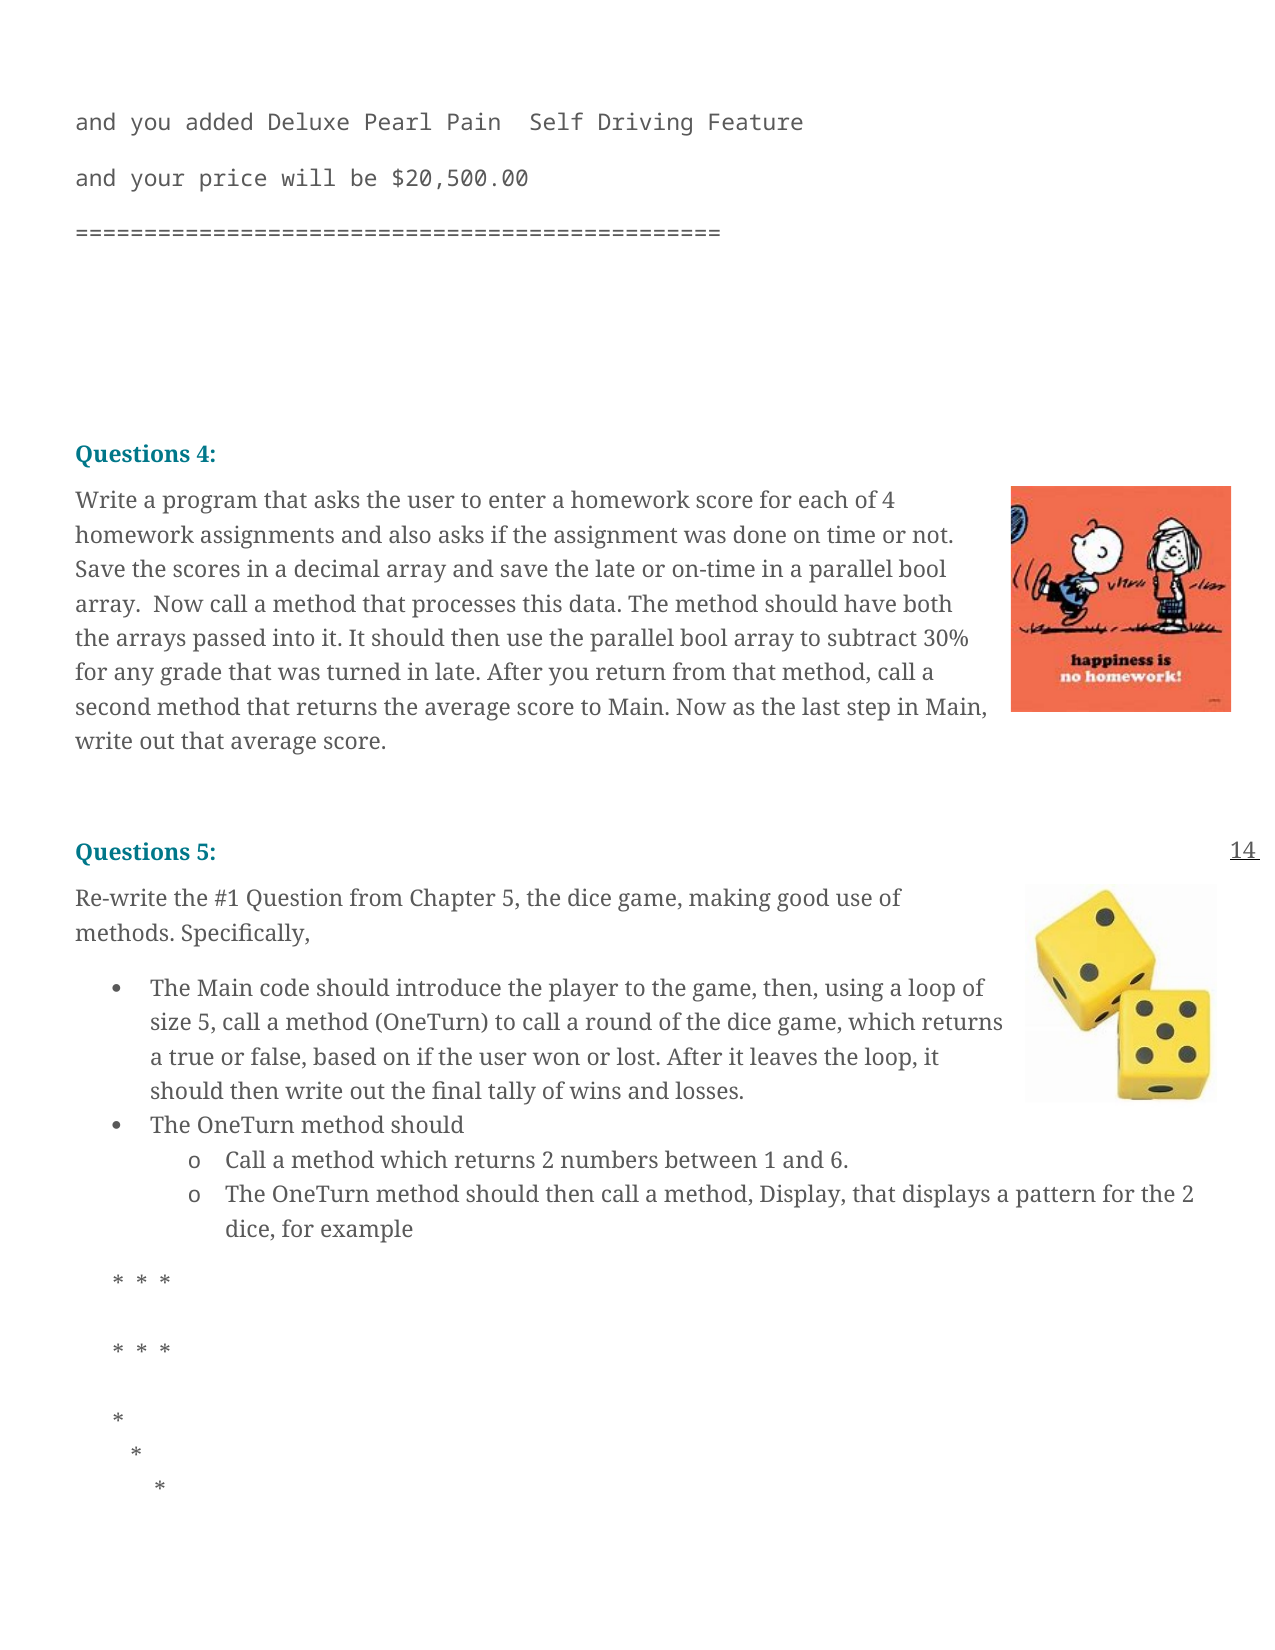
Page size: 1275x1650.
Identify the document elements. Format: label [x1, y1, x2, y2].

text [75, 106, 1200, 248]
picture [1025, 884, 1218, 1109]
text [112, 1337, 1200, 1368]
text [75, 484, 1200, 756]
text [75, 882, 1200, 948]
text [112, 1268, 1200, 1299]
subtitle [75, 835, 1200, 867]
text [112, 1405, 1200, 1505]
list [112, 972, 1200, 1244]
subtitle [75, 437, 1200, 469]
picture [1010, 486, 1232, 712]
